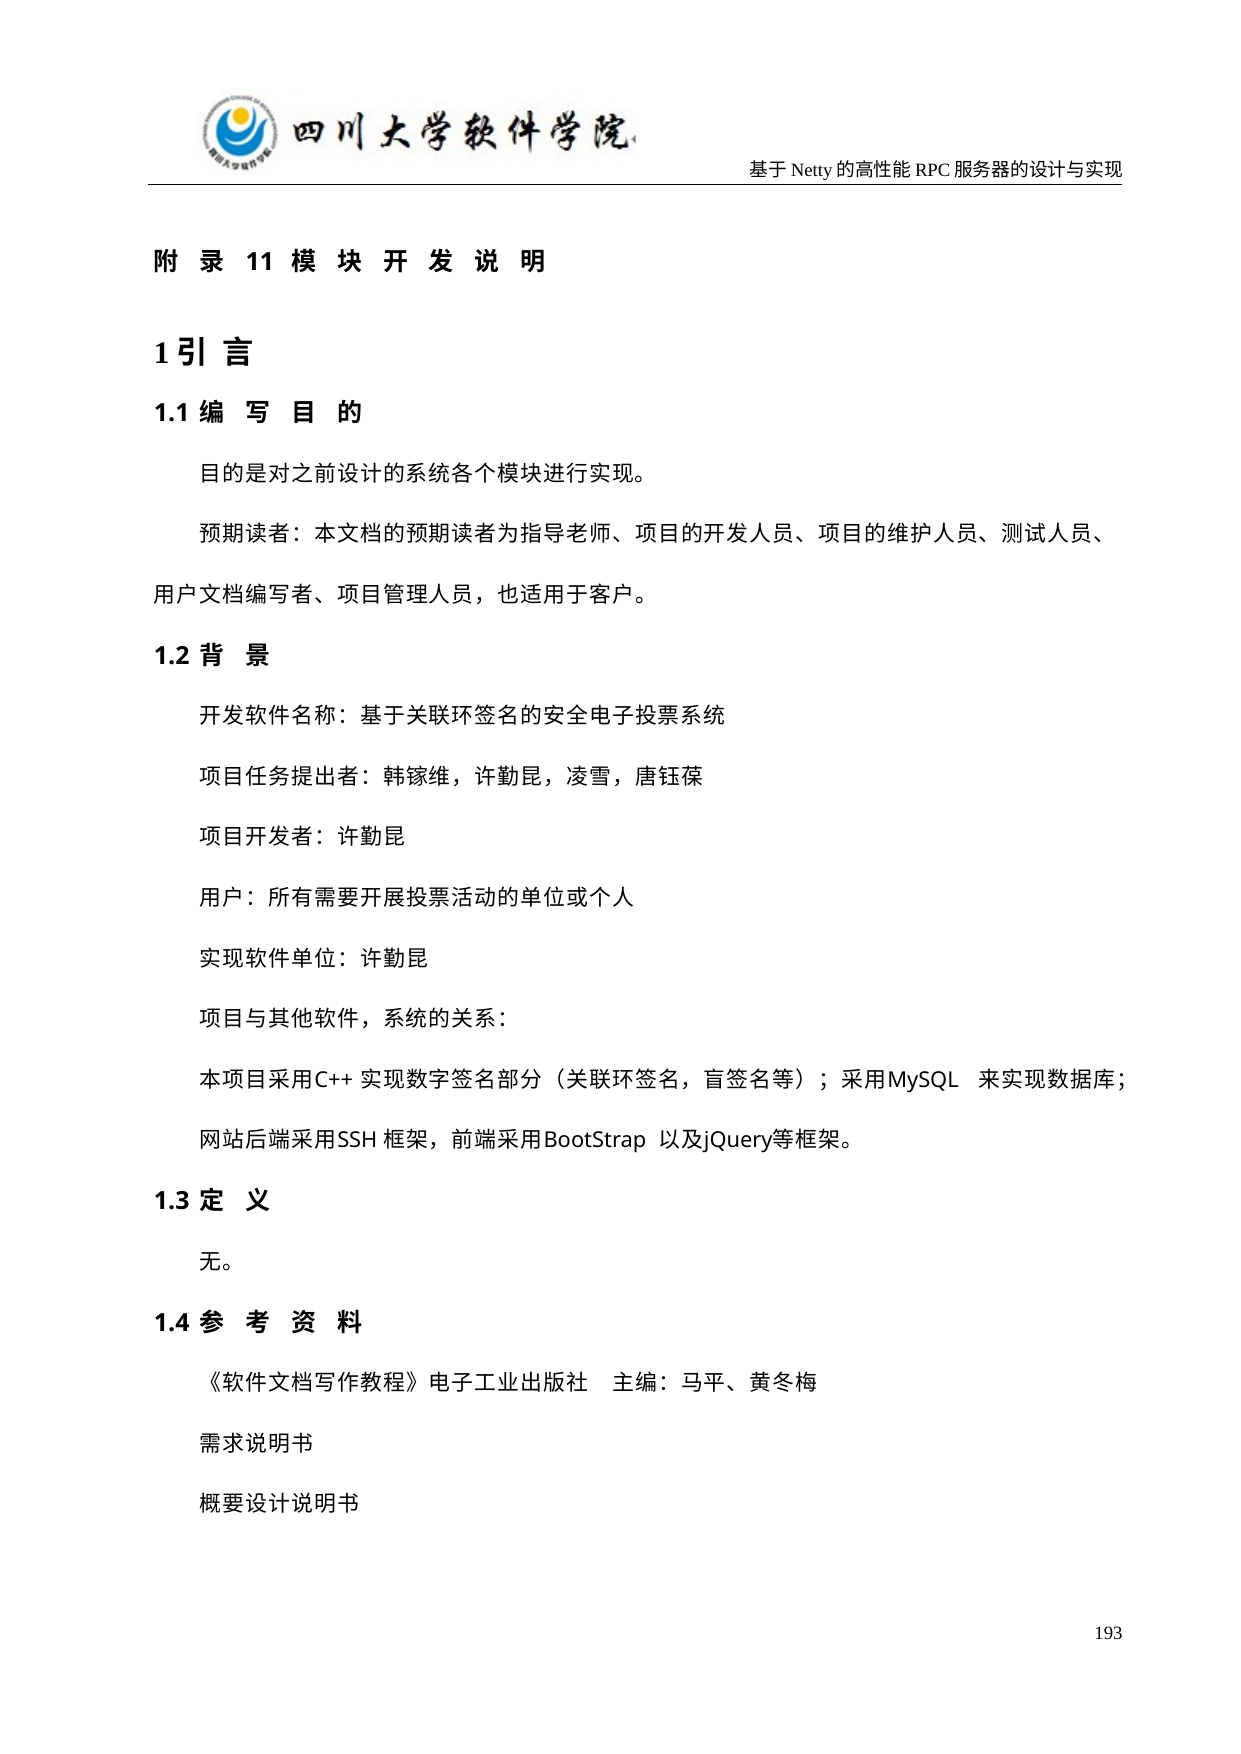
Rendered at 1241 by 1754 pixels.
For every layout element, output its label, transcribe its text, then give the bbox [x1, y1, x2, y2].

text 本项目采用C++实现数字签名部分（关联环签名，盲签名等）；采用MySQL来实现数据库； [154, 1047, 1116, 1108]
subtitle 1引言 [154, 320, 1116, 380]
text 目的是对之前设计的系统各个模块进行实现。 [154, 441, 1116, 502]
text 1.1编写目的 [154, 380, 1116, 441]
text 1.4参考资料 [154, 1290, 1116, 1350]
text 用户：所有需要开展投票活动的单位或个人 [154, 865, 1116, 926]
text 1.3定义 [154, 1168, 1116, 1229]
text 无。 [154, 1229, 1116, 1290]
text 项目开发者：许勤昆 [154, 805, 1116, 865]
text 项目任务提出者：韩镓维，许勤昆，凌雪，唐钰葆 [154, 744, 1116, 805]
text 网站后端采用SSH框架，前端采用BootStrap以及jQuery等框架。 [154, 1108, 1116, 1168]
text 实现软件单位：许勤昆 [154, 926, 1116, 987]
text 开发软件名称：基于关联环签名的安全电子投票系统 [154, 683, 1116, 744]
text 项目与其他软件，系统的关系： [154, 987, 1116, 1047]
text 需求说明书 [154, 1411, 1116, 1472]
text 《软件文档写作教程》电子工业出版社 主编：马平、黄冬梅 [154, 1350, 1116, 1411]
picture [197, 88, 639, 177]
subtitle 附录11 模块开发说明 [154, 229, 1116, 289]
text 预期读者：本文档的预期读者为指导老师、项目的开发人员、项目的维护人员、测试人员、用户文档编写者、项目管理人员，也适用于客户。 [154, 502, 1116, 623]
text 概要设计说明书 [154, 1472, 1116, 1532]
text 1.2背景 [154, 623, 1116, 683]
